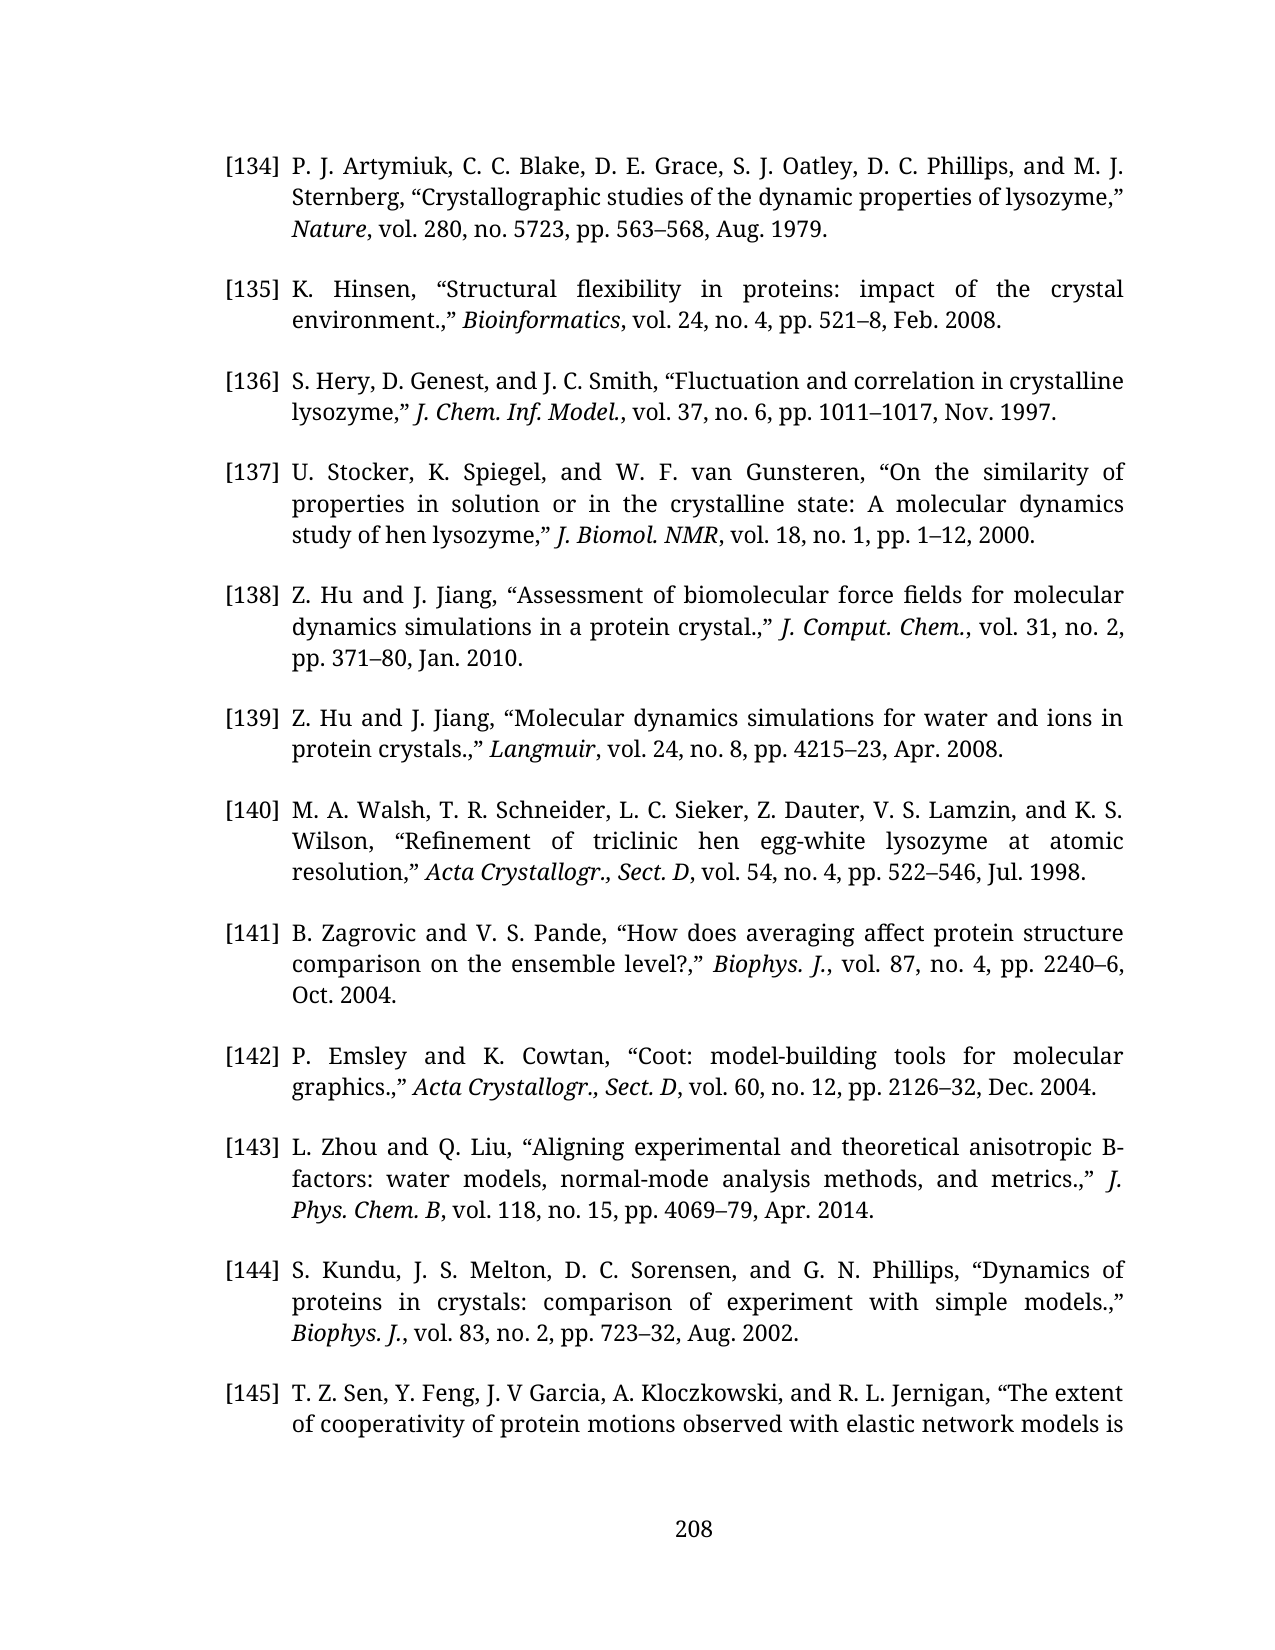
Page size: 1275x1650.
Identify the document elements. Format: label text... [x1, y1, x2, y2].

text [137] U. Stocker, K. Spiegel, and W. F. van Gunsteren, “On the similarity of properties in solution or in the crystalline state: A molecular dynamics study of hen lysozyme,” J. Biomol. NMR, vol. 18, no. 1, pp. 1–12, 2000. [225, 456, 1125, 550]
text [142] P. Emsley and K. Cowtan, “Coot: model-building tools for molecular graphics.,” Acta Crystallogr., Sect. D, vol. 60, no. 12, pp. 2126–32, Dec. 2004. [225, 1039, 1125, 1102]
text [135] K. Hinsen, “Structural flexibility in proteins: impact of the crystal environment.,” Bioinformatics, vol. 24, no. 4, pp. 521–8, Feb. 2008. [225, 273, 1125, 335]
text [144] S. Kundu, J. S. Melton, D. C. Sorensen, and G. N. Phillips, “Dynamics of proteins in crystals: comparison of experiment with simple models.,” Biophys. J., vol. 83, no. 2, pp. 723–32, Aug. 2002. [225, 1254, 1125, 1348]
text [138] Z. Hu and J. Jiang, “Assessment of biomolecular force fields for molecular dynamics simulations in a protein crystal.,” J. Comput. Chem., vol. 31, no. 2, pp. 371–80, Jan. 2010. [225, 579, 1125, 673]
text [140] M. A. Walsh, T. R. Schneider, L. C. Sieker, Z. Dauter, V. S. Lamzin, and K. S. Wilson, “Refinement of triclinic hen egg-white lysozyme at atomic resolution,” Acta Crystallogr., Sect. D, vol. 54, no. 4, pp. 522–546, Jul. 1998. [225, 794, 1125, 887]
text [143] L. Zhou and Q. Liu, “Aligning experimental and theoretical anisotropic B-factors: water models, normal-mode analysis methods, and metrics.,” J. Phys. Chem. B, vol. 118, no. 15, pp. 4069–79, Apr. 2014. [225, 1131, 1125, 1225]
text [136] S. Hery, D. Genest, and J. C. Smith, “Fluctuation and correlation in crystalline lysozyme,” J. Chem. Inf. Model., vol. 37, no. 6, pp. 1011–1017, Nov. 1997. [225, 364, 1125, 427]
text [134] P. J. Artymiuk, C. C. Blake, D. E. Grace, S. J. Oatley, D. C. Phillips, and M. J. Sternberg, “Crystallographic studies of the dynamic properties of lysozyme,” Nature, vol. 280, no. 5723, pp. 563–568, Aug. 1979. [225, 150, 1125, 244]
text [225, 1377, 1125, 1439]
text [141] B. Zagrovic and V. S. Pande, “How does averaging affect protein structure comparison on the ensemble level?,” Biophys. J., vol. 87, no. 4, pp. 2240–6, Oct. 2004. [225, 917, 1125, 1010]
text [139] Z. Hu and J. Jiang, “Molecular dynamics simulations for water and ions in protein crystals.,” Langmuir, vol. 24, no. 8, pp. 4215–23, Apr. 2008. [225, 702, 1125, 764]
